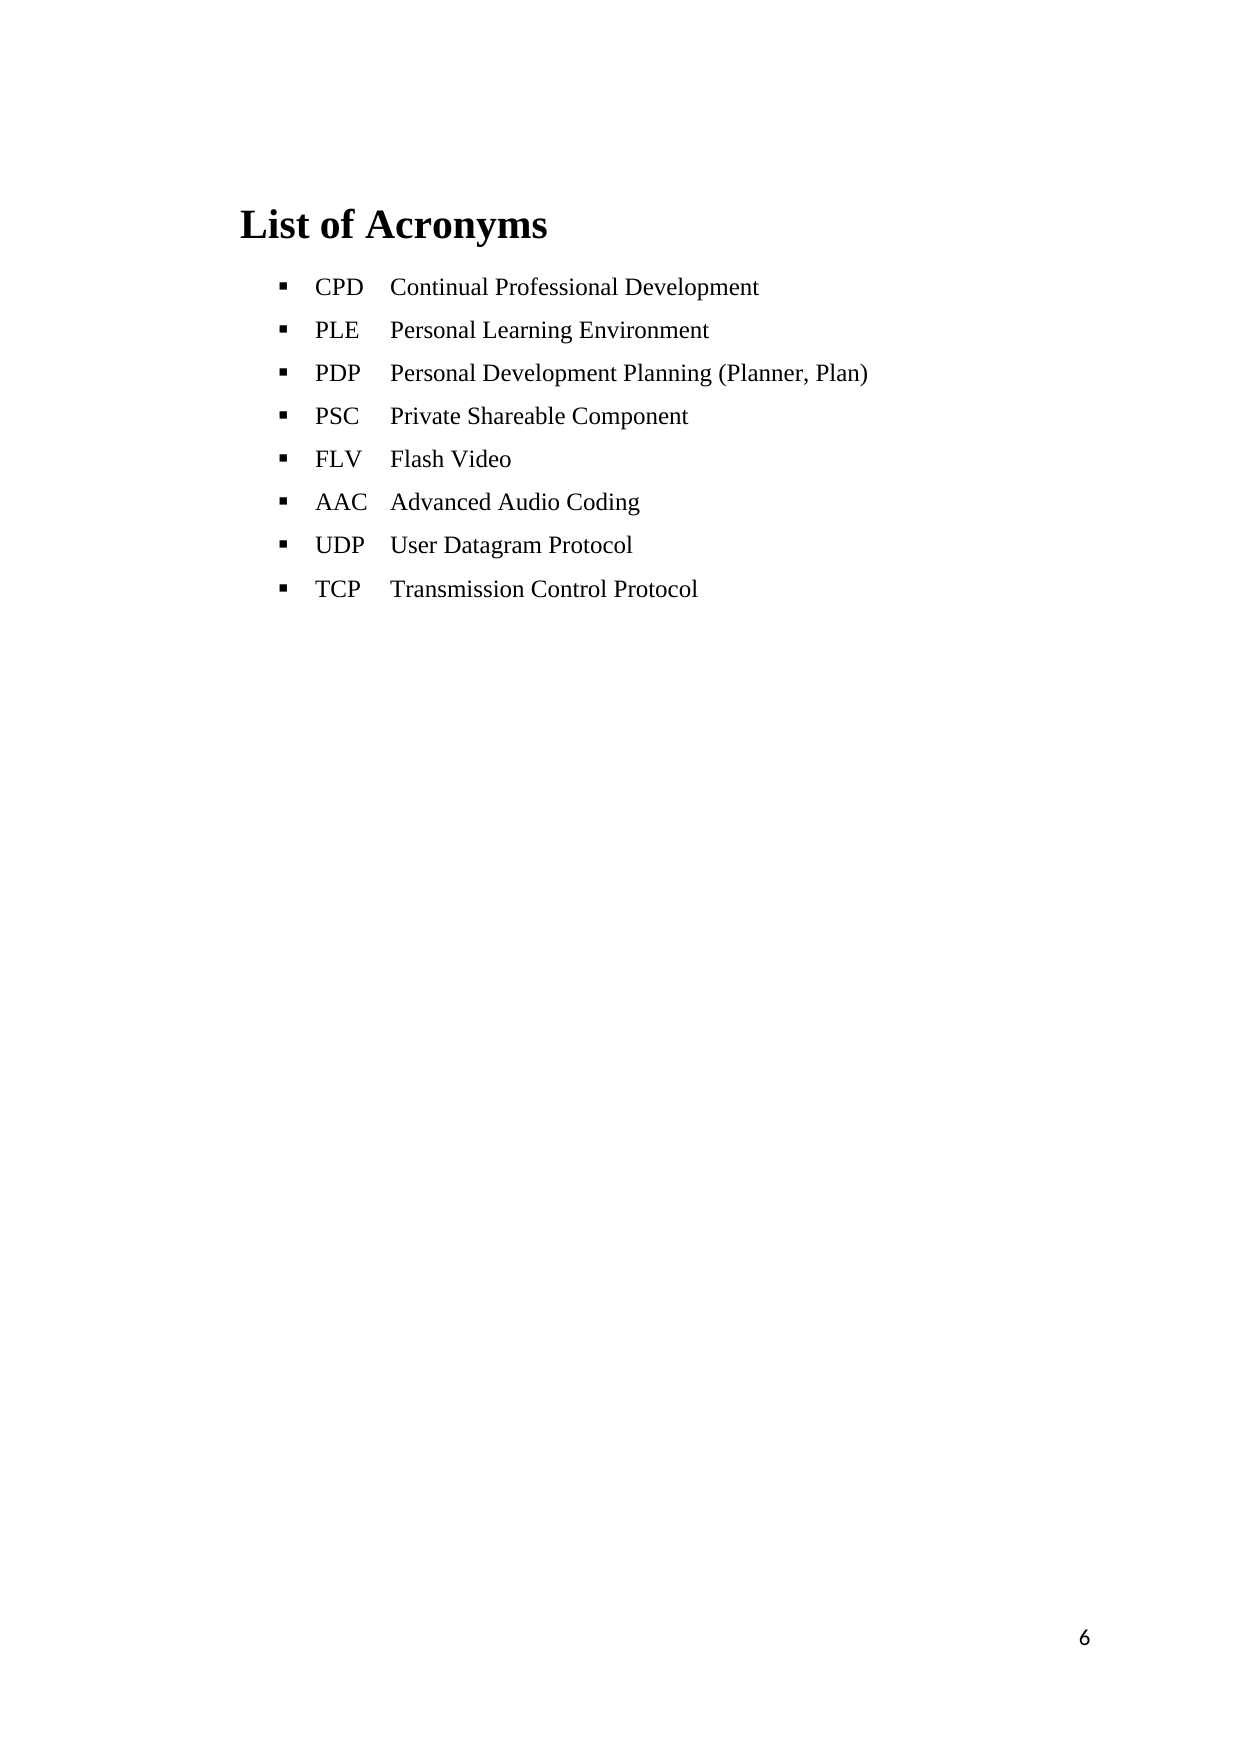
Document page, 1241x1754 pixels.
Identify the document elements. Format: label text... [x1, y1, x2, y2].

list PSC Private Shareable Component [277, 401, 1090, 430]
list TCP Transmission Control Protocol [277, 574, 1090, 602]
list PLE Personal Learning Environment [277, 315, 1090, 344]
list PDP Personal Development Planning (Planner, Plan) [277, 358, 1090, 387]
list AAC Advanced Audio Coding [277, 487, 1090, 516]
list CPD Continual Professional Development [277, 272, 1090, 301]
list FLV Flash Video [277, 444, 1090, 473]
subtitle List of Acronyms [240, 200, 1090, 248]
list UDP User Datagram Protocol [277, 531, 1090, 559]
